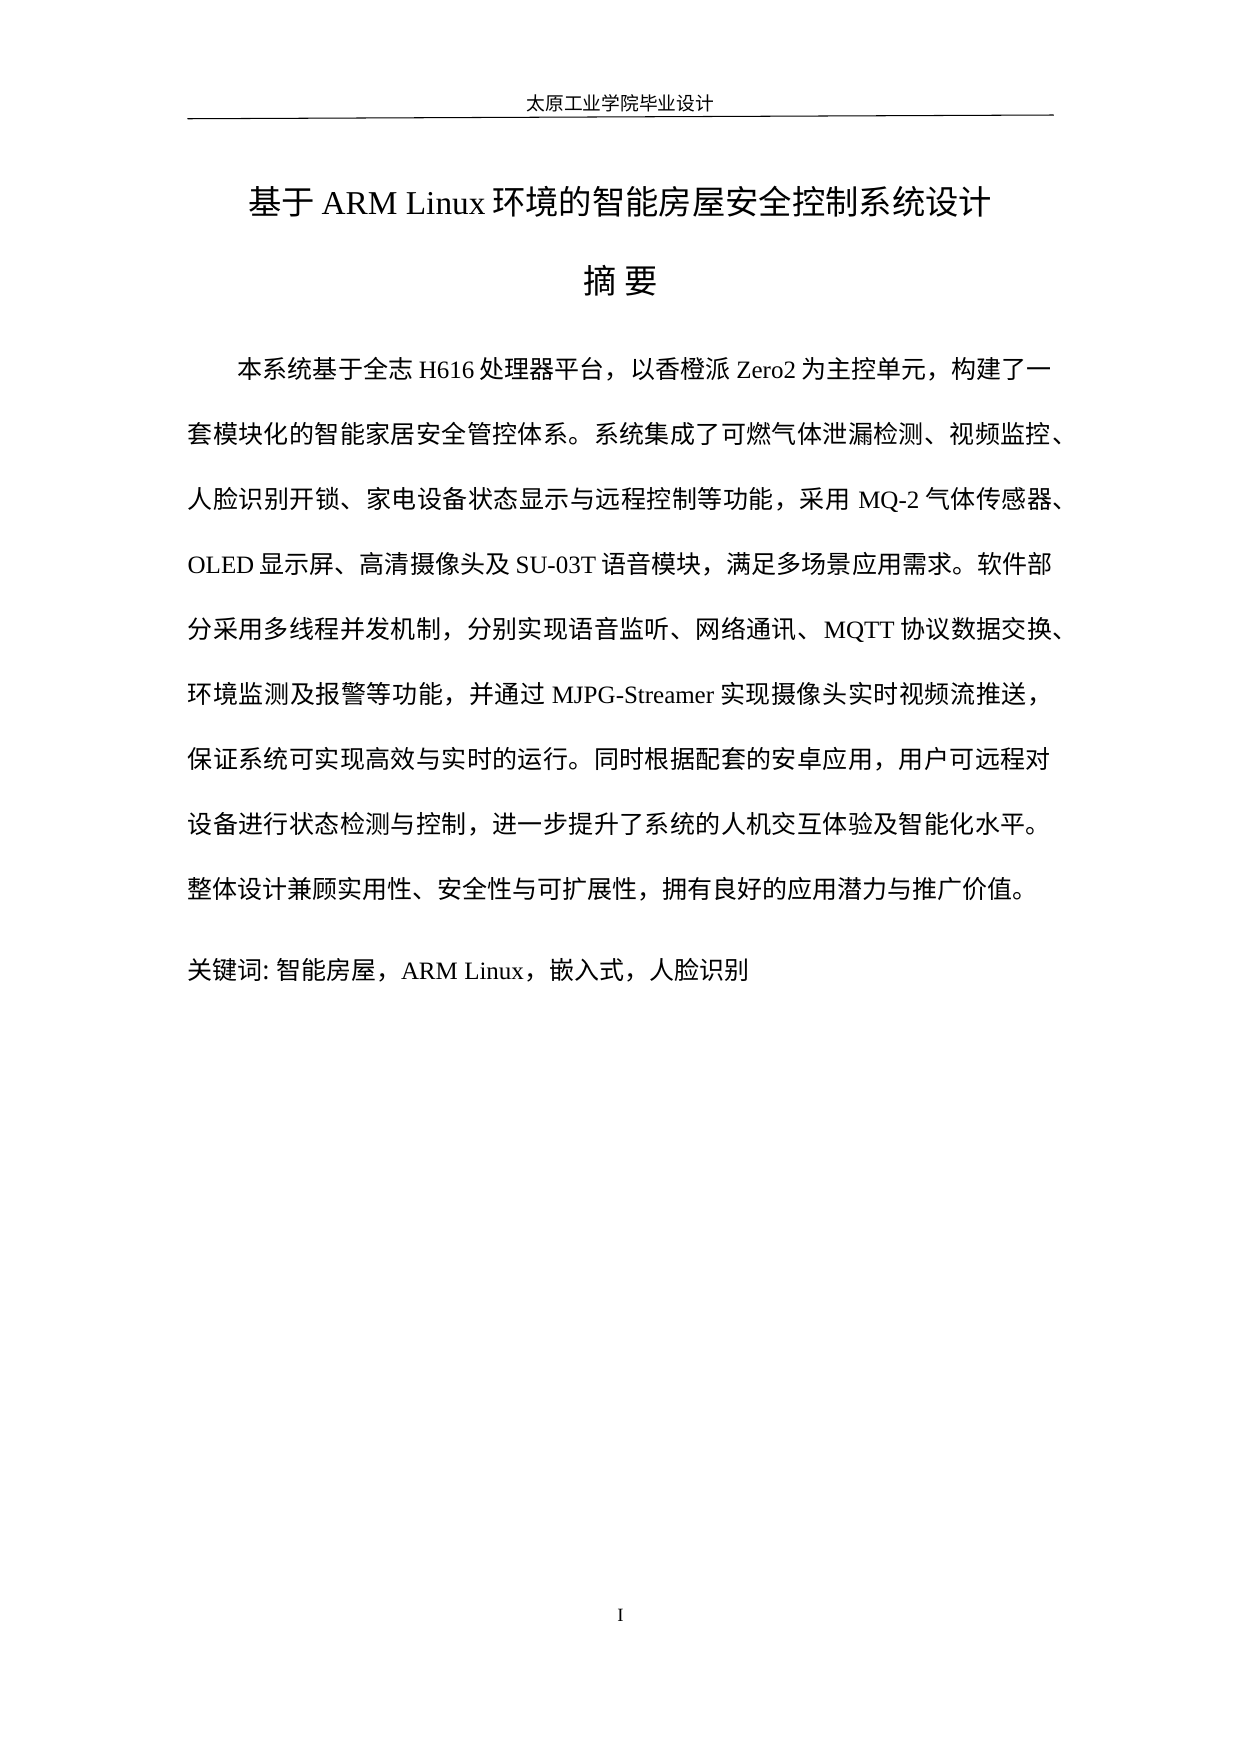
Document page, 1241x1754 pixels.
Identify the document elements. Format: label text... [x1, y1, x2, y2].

text 基于ARM Linux环境的智能房屋安全控制系统设计 [187, 178, 1053, 224]
text 摘 要 [187, 256, 1053, 302]
text 关键词: 智能房屋，ARM Linux，嵌入式，人脸识别 [187, 936, 1053, 1001]
text 本系统基于全志H616处理器平台，以香橙派Zero2为主控单元，构建了一套模块化的智能家居安全管控体系。系统集成了可燃气体泄漏检测、视频监控、人脸识别开锁、家电设备状态显示与远程控制等功能，采用MQ-2气体传感器、OLED显示屏、高清摄像头及SU-03T语音模块，满足多场景应用需求。软件部分采用多线程并发机制，分别实现语音监听、网络通讯、MQTT协议数据交换、环境监测及报警等功能，并通过MJPG-Streamer实现摄像头实时视频流推送，保证系统可实现高效与实时的运行。同时根据配套的安卓应用，用户可远程对设备进行状态检测与控制，进一步提升了系统的人机交互体验及智能化水平。整体设计兼顾实用性、安全性与可扩展性，拥有良好的应用潜力与推广价值。 [187, 335, 1053, 920]
